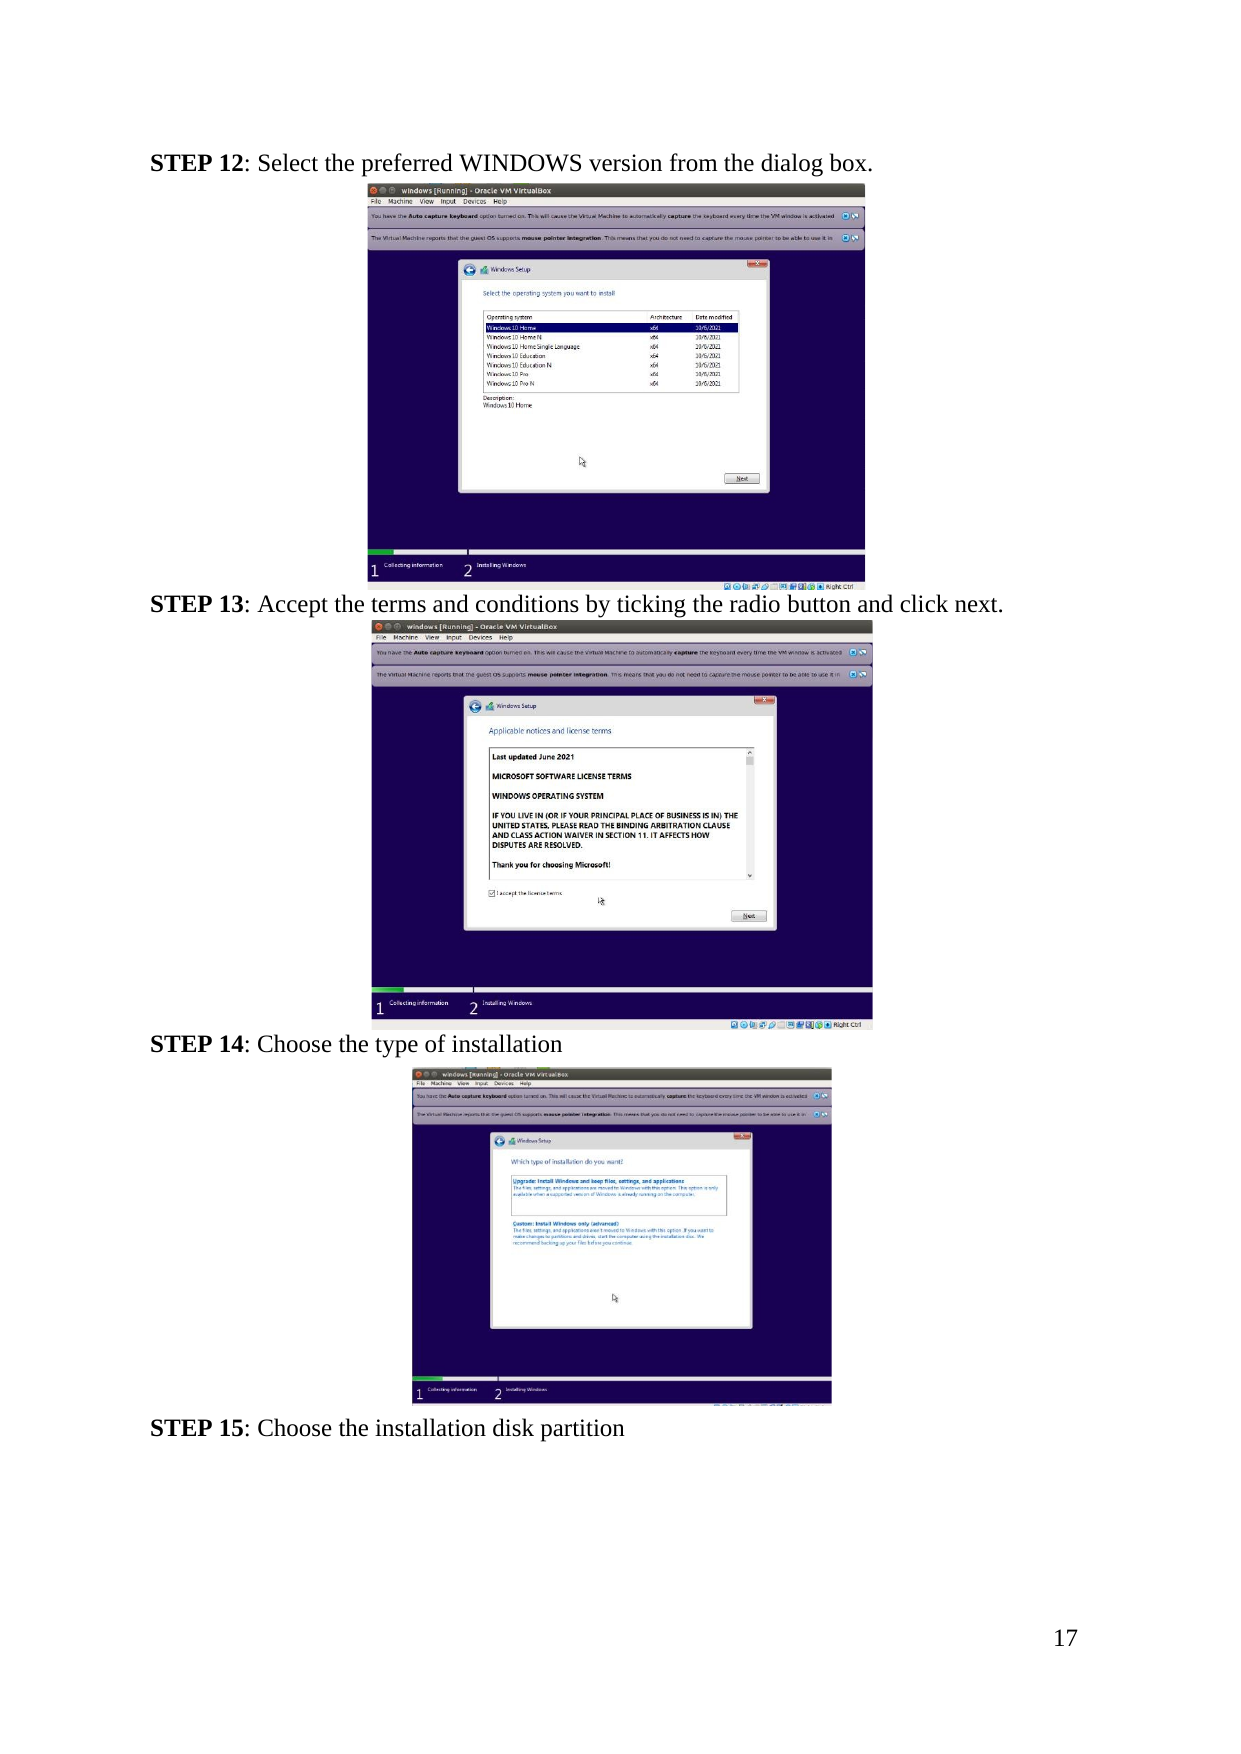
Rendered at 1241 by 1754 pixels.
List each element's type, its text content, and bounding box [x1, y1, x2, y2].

picture [371, 620, 873, 1030]
text STEP 14: Choose the type of installation [150, 1029, 1132, 1058]
text STEP 12: Select the preferred WINDOWS version from the dialog box. [150, 148, 1132, 177]
picture [412, 1067, 832, 1406]
picture [367, 183, 866, 590]
